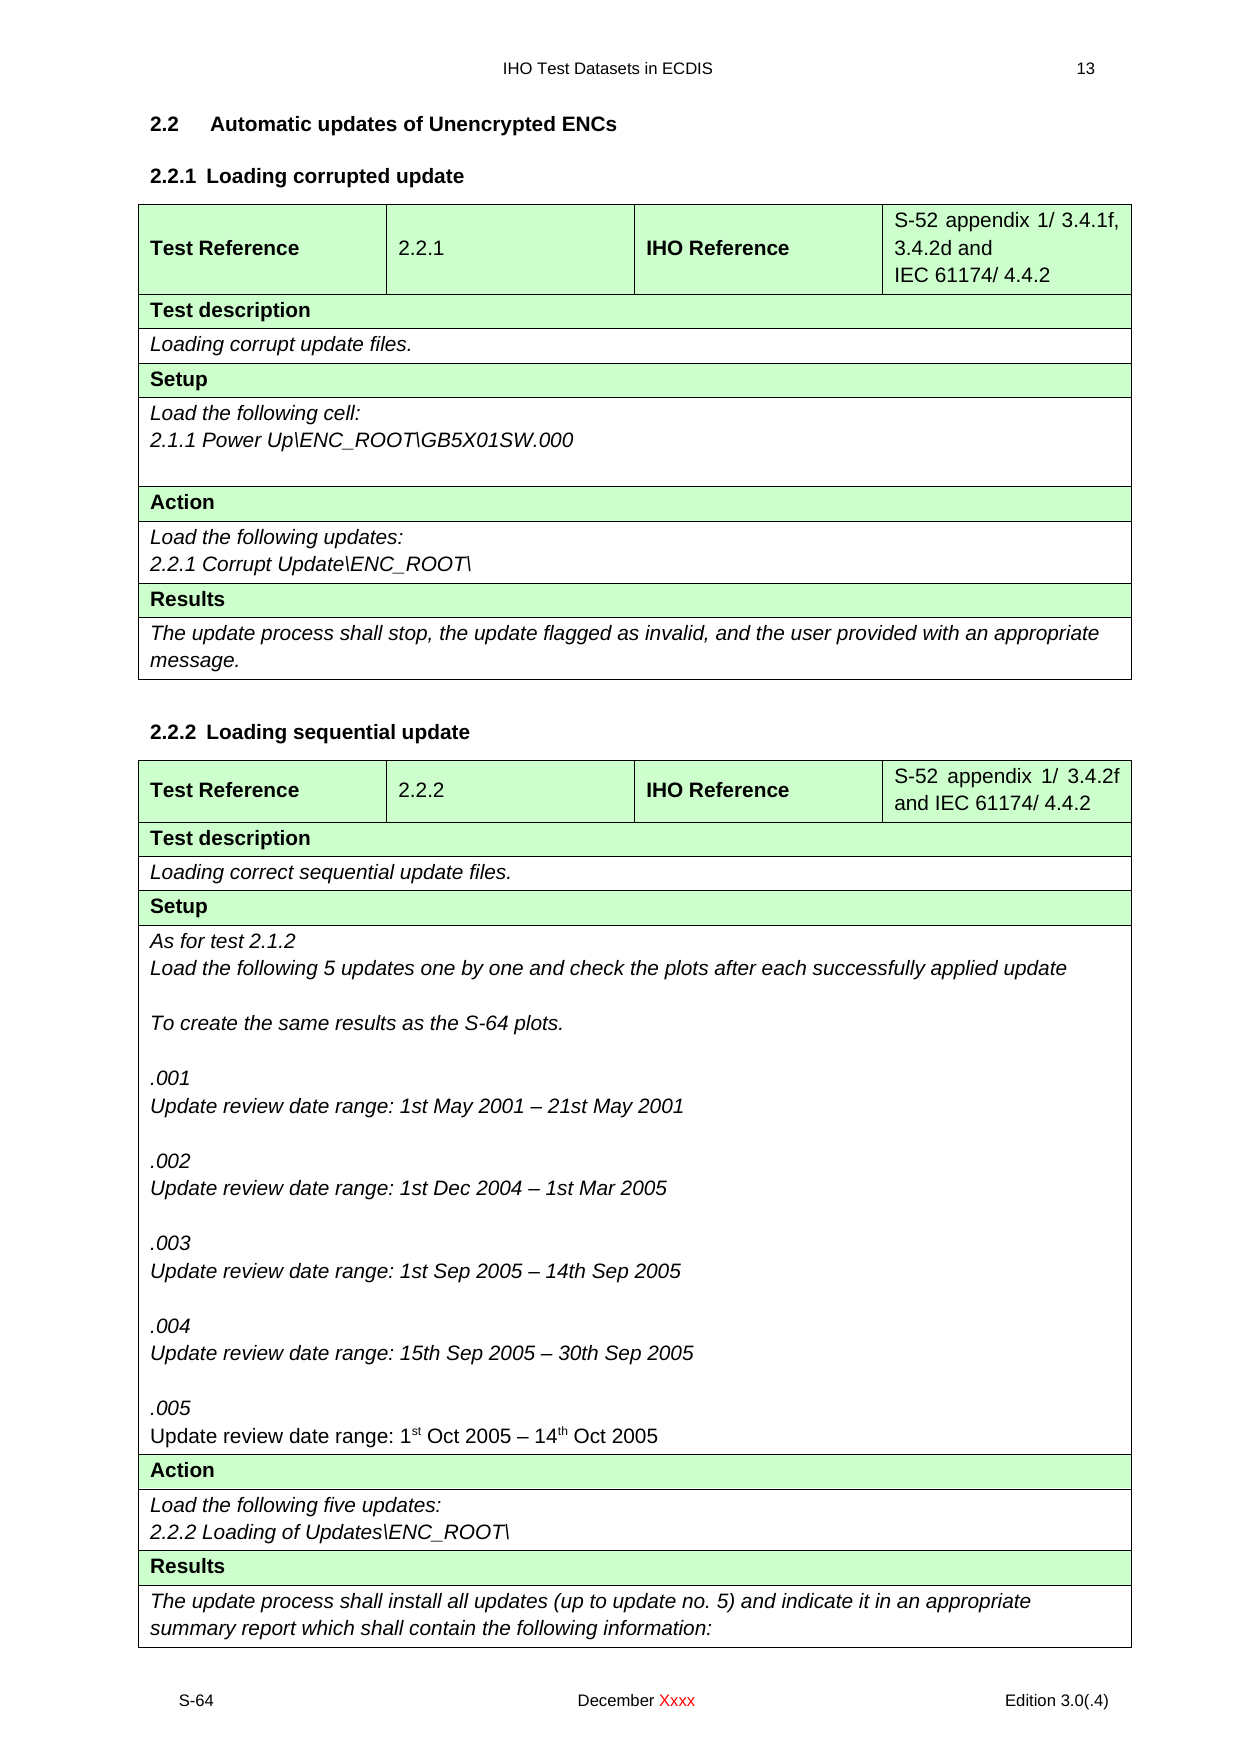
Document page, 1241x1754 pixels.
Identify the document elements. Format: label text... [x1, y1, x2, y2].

table_cell Setup [139, 891, 1131, 925]
table_cell Load the following cell: 2.1.1 Power Up\ENC_ROOT\GB5X01SW.000 [139, 398, 1131, 486]
table_cell Load the following updates: 2.2.1 Corrupt Update\ENC_ROOT\ [139, 522, 1131, 582]
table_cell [139, 1586, 1131, 1647]
table_header 2.2.2 [387, 761, 634, 822]
subtitle Loading corrupted update [150, 164, 1137, 188]
table_cell As for test 2.1.2 Load the following 5 updates one by one and check the plots after each successfully applied update To create the same results as the S-64 plots. .001 Update review date range: 1st May 2001 – 21st May 2001 .002 Update review date range: 1st Dec 2004 – 1st Mar 2005 .003 Update review date range: 1st Sep 2005 – 14th Sep 2005 .004 Update review date range: 15th Sep 2005 – 30th Sep 2005 .005 Update review date range: 1st Oct 2005 – 14th Oct 2005 [139, 926, 1131, 1454]
table_cell Setup [139, 364, 1131, 397]
subtitle Automatic updates of Unencrypted ENCs [150, 112, 1137, 136]
table_header IHO Reference [635, 205, 882, 294]
table_header 2.2.1 [387, 205, 634, 294]
table_header S-52 appendix 1/ 3.4.2f and IEC 61174/ 4.4.2 [883, 761, 1131, 822]
table_cell Load the following five updates: 2.2.2 Loading of Updates\ENC_ROOT\ [139, 1490, 1131, 1550]
table_header Test Reference [139, 205, 386, 294]
table_cell Results [139, 1551, 1131, 1585]
table_cell Action [139, 487, 1131, 521]
table_cell The update process shall stop, the update flagged as invalid, and the user provided with an appropriate message. [139, 618, 1131, 679]
table_header Test Reference [139, 761, 386, 822]
table_header S-52 appendix 1/ 3.4.1f, 3.4.2d and IEC 61174/ 4.4.2 [883, 205, 1131, 294]
table_cell Test description [139, 823, 1131, 856]
table_cell Loading correct sequential update files. [139, 857, 1131, 890]
table_cell Loading corrupt update files. [139, 329, 1131, 362]
table_cell Results [139, 584, 1131, 617]
subtitle Loading sequential update [150, 720, 1137, 744]
table_cell Action [139, 1455, 1131, 1488]
table_header IHO Reference [635, 761, 882, 822]
table_cell Test description [139, 295, 1131, 328]
